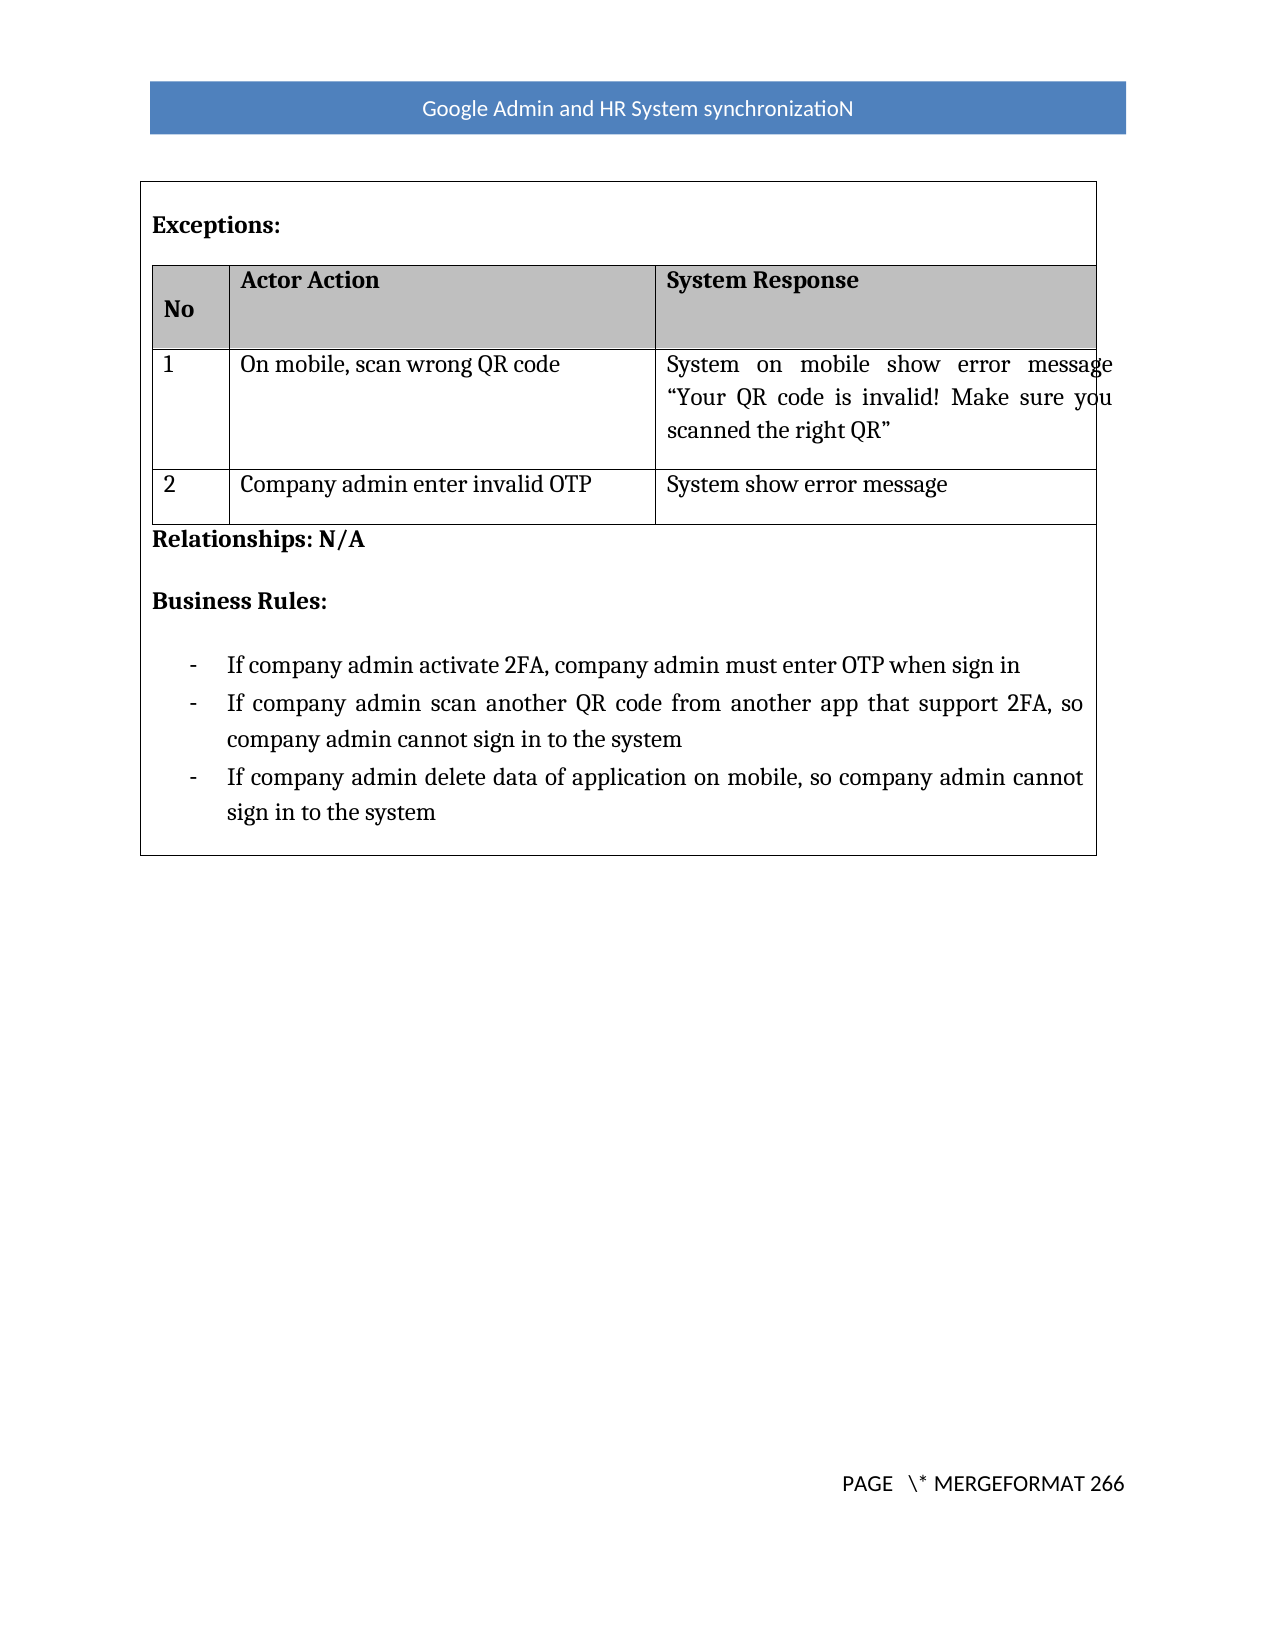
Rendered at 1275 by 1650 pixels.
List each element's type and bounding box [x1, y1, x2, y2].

table_cell [141, 182, 1096, 854]
